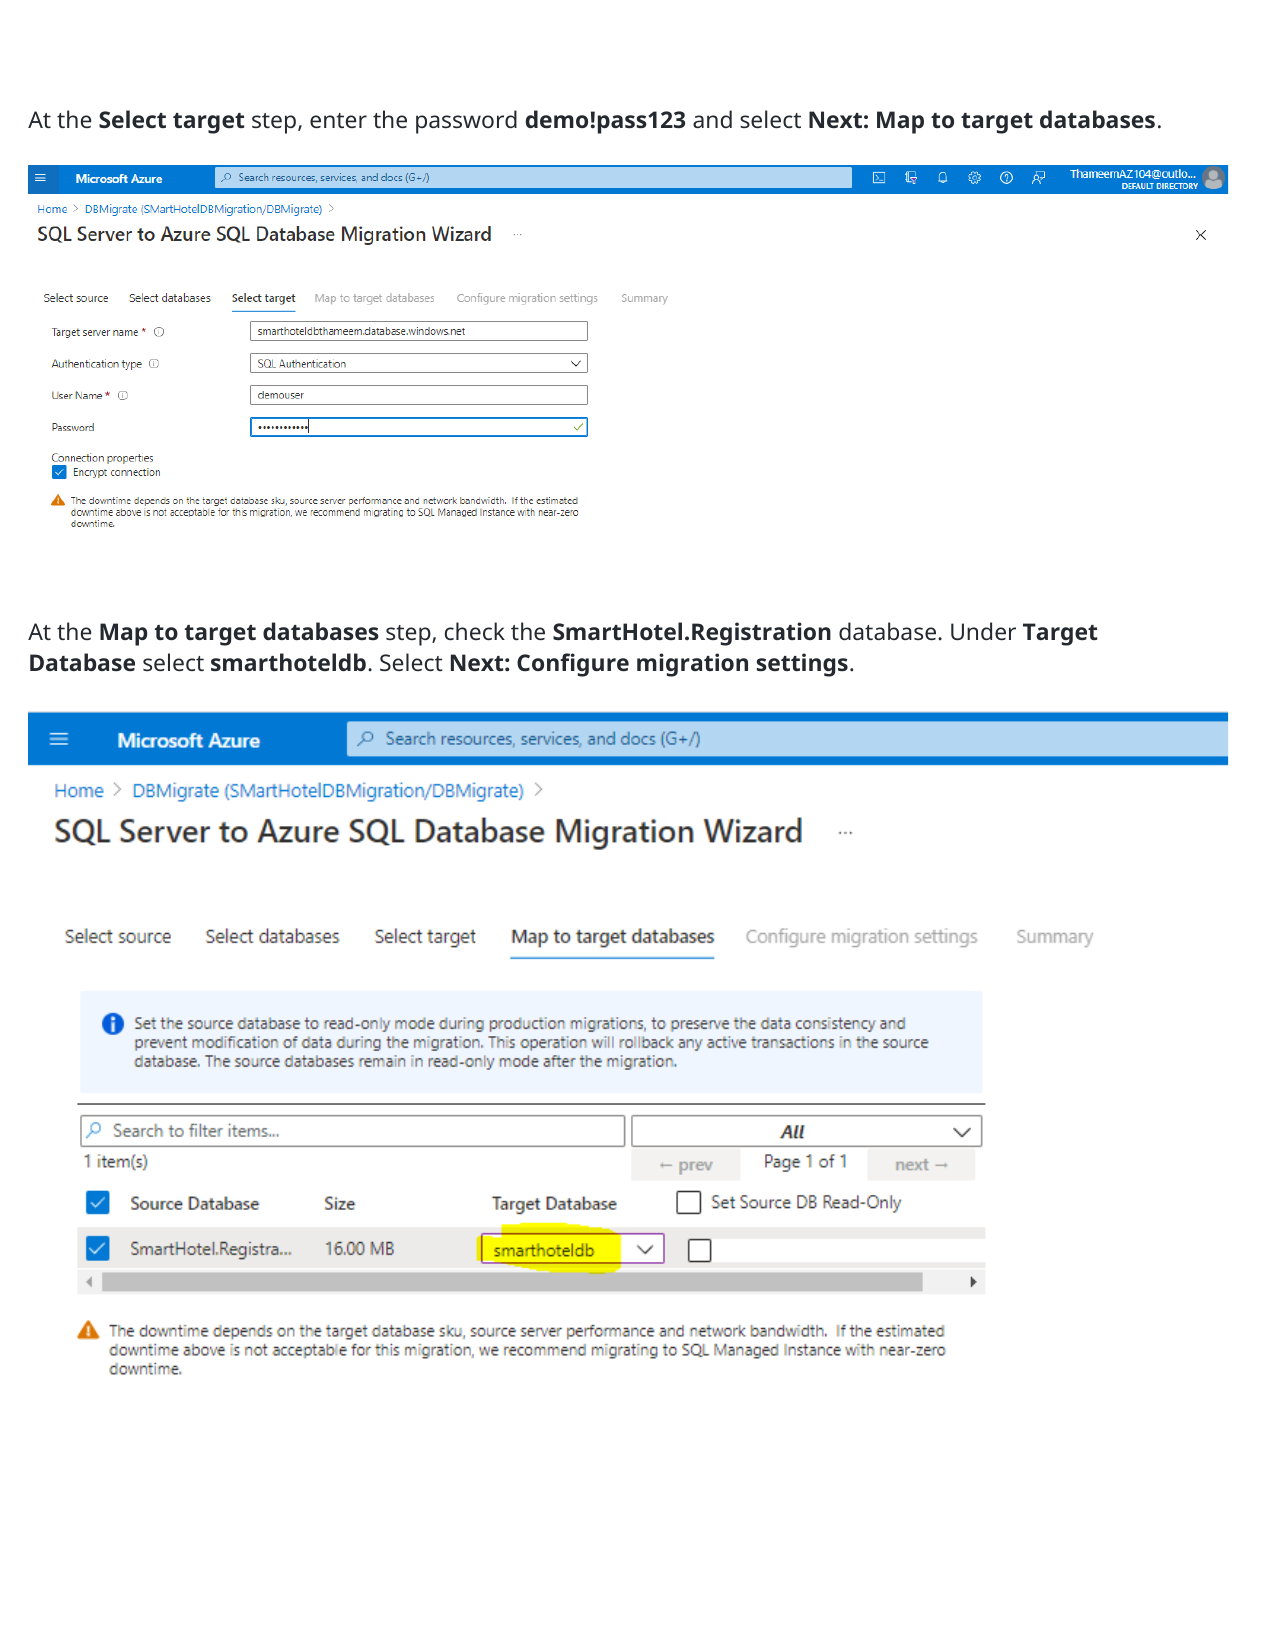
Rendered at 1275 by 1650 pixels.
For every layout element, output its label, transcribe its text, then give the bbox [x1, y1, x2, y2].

picture [28, 165, 1229, 587]
text At the Map to target databases step, check the SmartHotel.Registration database. Under Target Database select smarthoteldb. Select Next: Configure migration settings. [855, 616, 1228, 678]
picture [28, 707, 1229, 1468]
text At the Select target step, enter the password demo!pass123 and select Next: Map to target databases. [28, 104, 1228, 136]
